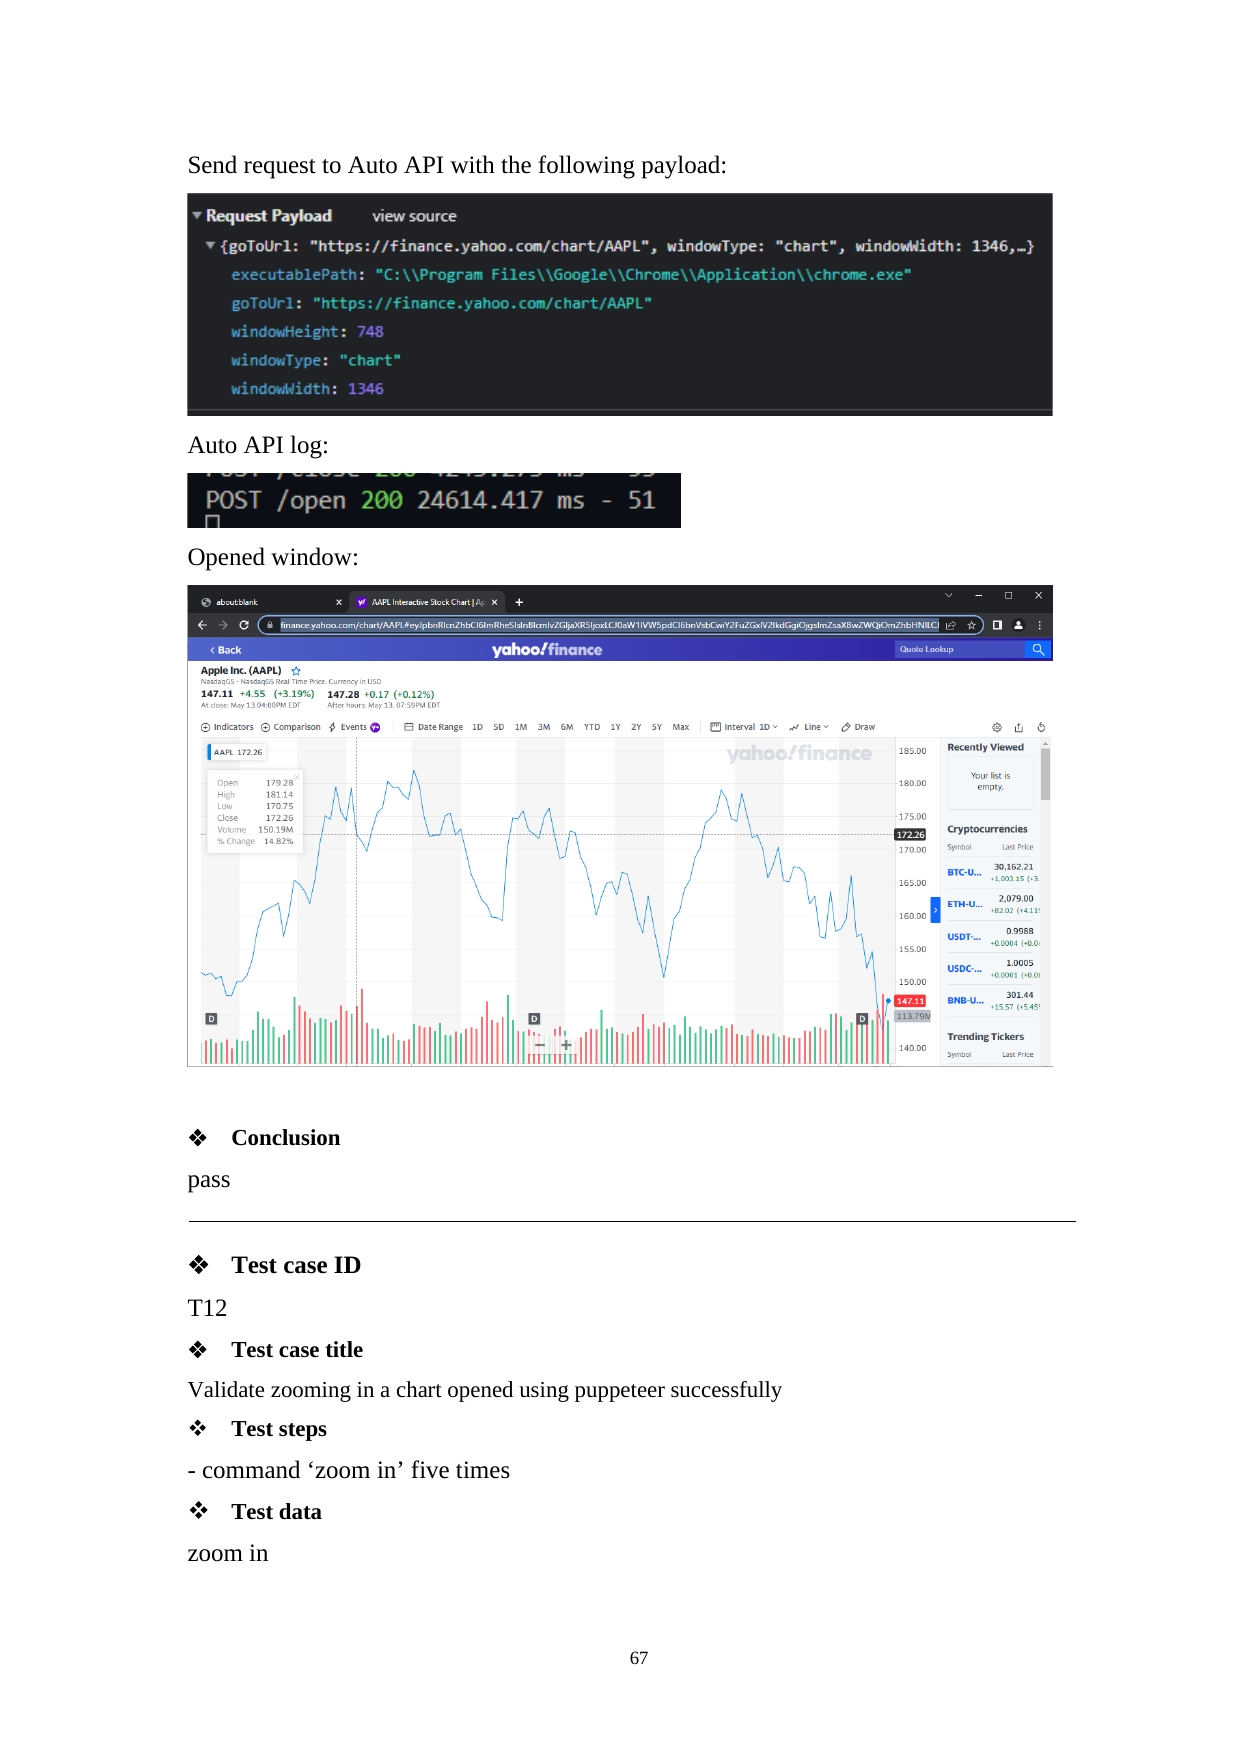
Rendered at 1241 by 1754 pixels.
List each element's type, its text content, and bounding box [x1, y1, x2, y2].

list Test data [187, 1498, 1053, 1525]
picture [187, 585, 1053, 1067]
picture [187, 193, 1053, 416]
text pass [187, 1164, 1053, 1193]
picture [187, 473, 681, 528]
list Test steps [187, 1415, 1053, 1442]
list Send request to Auto API with the following payload: [187, 150, 1053, 179]
list Validate zooming in a chart opened using puppeteer successfully [187, 1376, 1053, 1402]
list Auto API log: [187, 430, 1053, 459]
list Conclusion [187, 1124, 1053, 1151]
text - command ‘zoom in’ five times [187, 1455, 1053, 1483]
list Test case ID [187, 1250, 1053, 1279]
list Test case title [187, 1336, 1053, 1363]
list zoom in [187, 1538, 1053, 1567]
text T12 [187, 1293, 1053, 1322]
list Opened window: [187, 542, 1053, 571]
